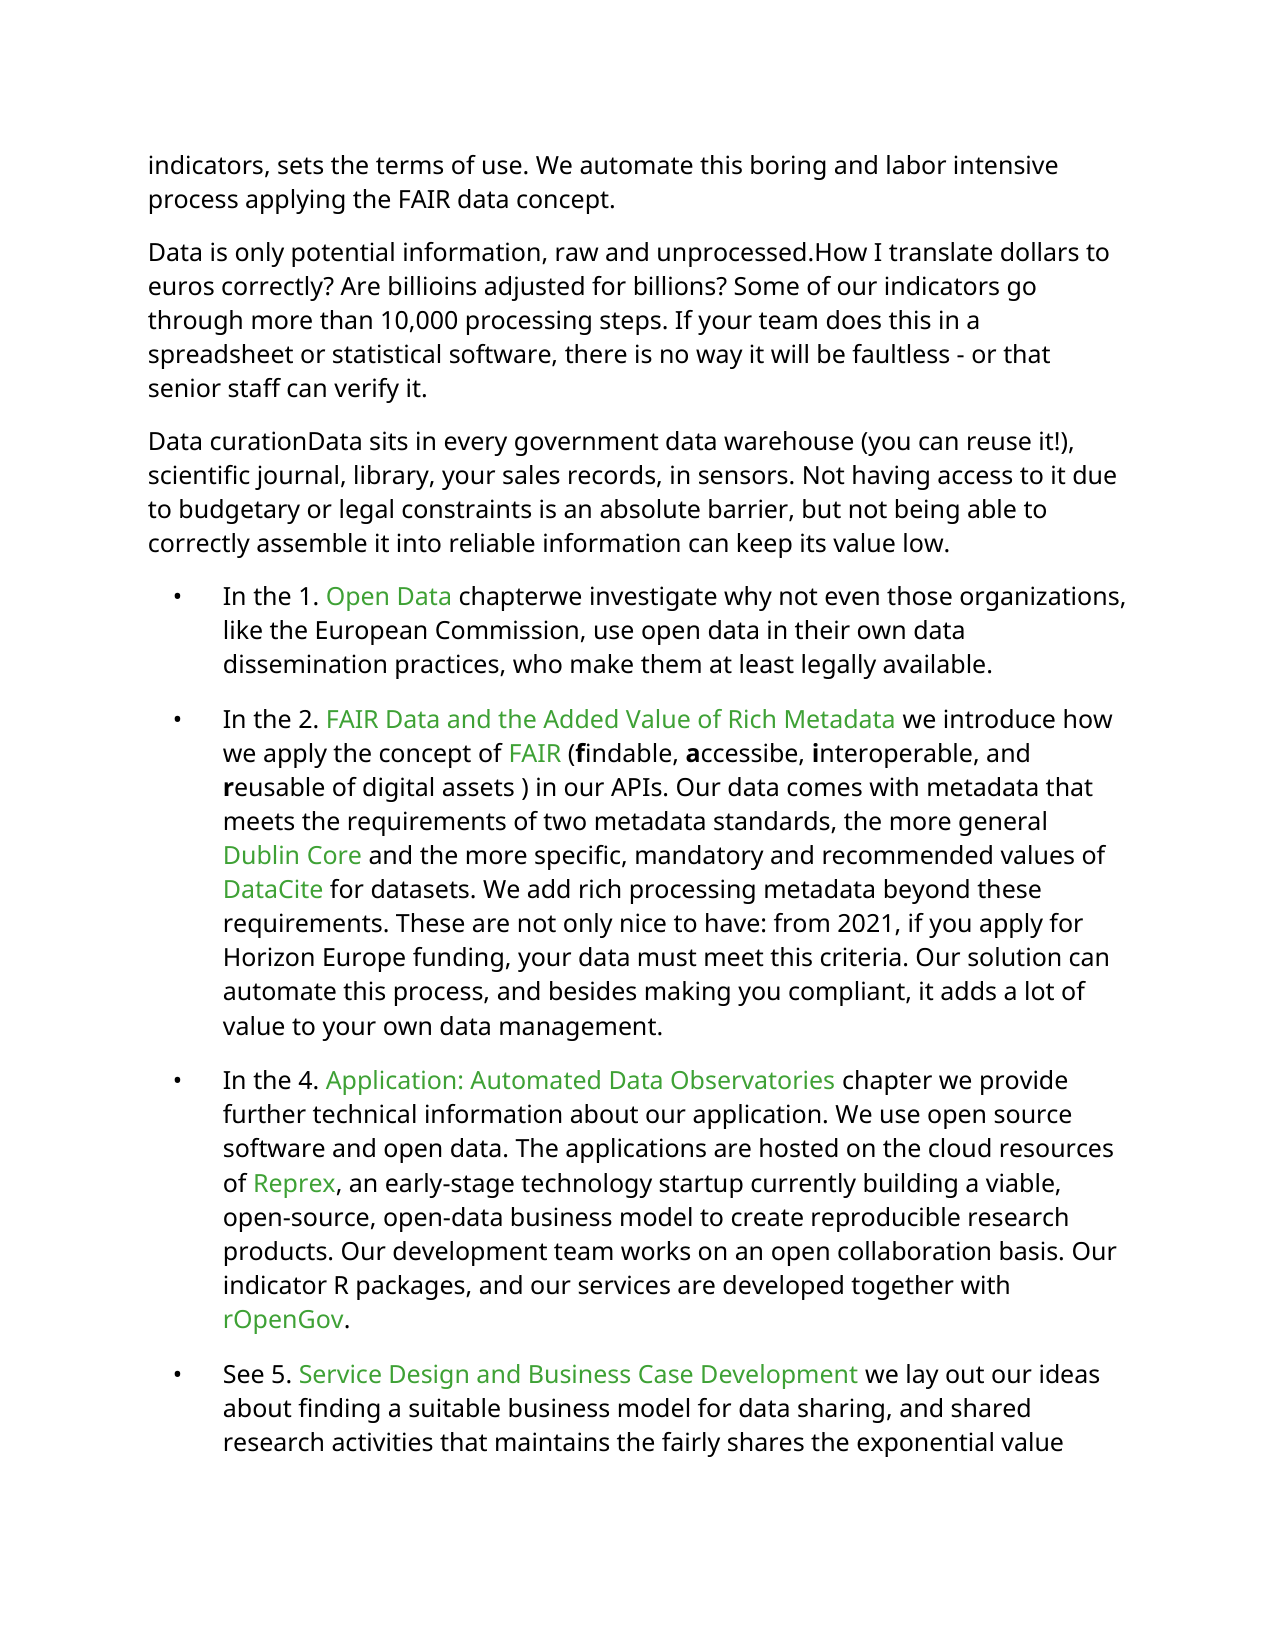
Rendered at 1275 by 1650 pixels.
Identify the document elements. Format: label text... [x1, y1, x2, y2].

list In the 2. FAIR Data and the Added Value of Rich Metadata we introduce how we apply the concept of FAIR (findable, accessibe, interoperable, and reusable of digital assets ) in our APIs. Our data comes with metadata that meets the requirements of two metadata standards, the more general Dublin Core and the more specific, mandatory and recommended values of DataCite for datasets. We add rich processing metadata beyond these requirements. These are not only nice to have: from 2021, if you apply for Horizon Europe funding, your data must meet this criteria. Our solution can automate this process, and besides making you compliant, it adds a lot of value to your own data management. [173, 702, 1127, 1042]
list In the 4. Application: Automated Data Observatories chapter we provide further technical information about our application. We use open source software and open data. The applications are hosted on the cloud resources of Reprex, an early-stage technology startup currently building a viable, open-source, open-data business model to create reproducible research products. Our development team works on an open collaboration basis. Our indicator R packages, and our services are developed together with rOpenGov. [173, 1063, 1127, 1336]
text Data curationData sits in every government data warehouse (you can reuse it!), scientific journal, library, your sales records, in sensors. Not having access to it due to budgetary or legal constraints is an absolute barrier, but not being able to correctly assemble it into reliable information can keep its value low. [148, 423, 1127, 560]
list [173, 1356, 1127, 1458]
list In the 1. Open Data chapterwe investigate why not even those organizations, like the European Commission, use open data in their own data dissemination practices, who make them at least legally available. [173, 578, 1127, 681]
text Data is only potential information, raw and unprocessed.How I translate dollars to euros correctly? Are billioins adjusted for billions? Some of our indicators go through more than 10,000 processing steps. If your team does this in a spreadsheet or statistical software, there is no way it will be faultless - or that senior staff can verify it. [148, 234, 1127, 405]
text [148, 148, 1127, 216]
